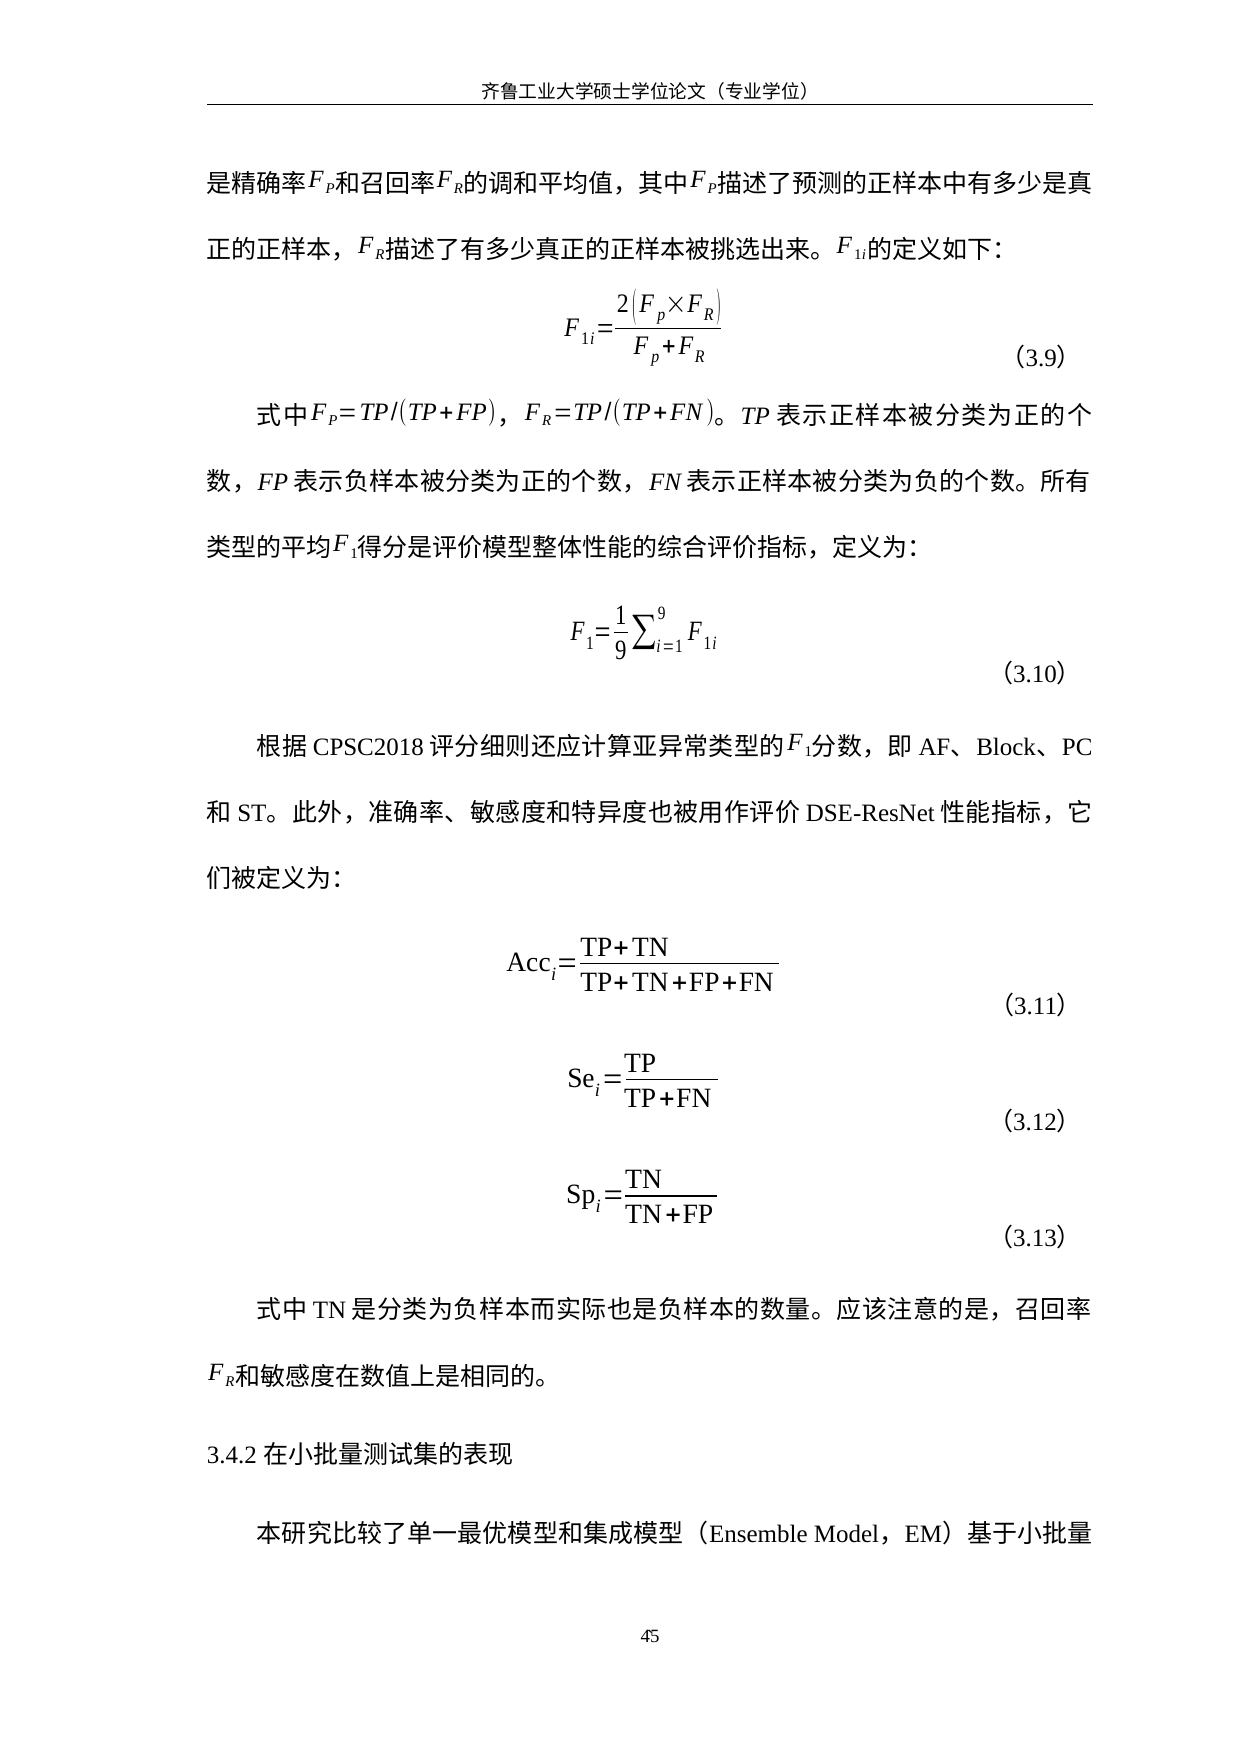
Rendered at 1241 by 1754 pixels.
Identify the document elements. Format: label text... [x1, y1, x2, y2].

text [207, 1499, 1093, 1565]
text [207, 148, 1093, 281]
text （3.12） [207, 1043, 1093, 1142]
text 根据CPSC2018评分细则还应计算亚异常类型的分数，即AF、Block、PC和ST。此外，准确率、敏感度和特异度也被用作评价DSE-ResNet性能指标，它们被定义为： [207, 711, 1093, 910]
text （3.10） [207, 595, 1093, 695]
text （3.9） [207, 281, 1093, 380]
text 3.4.2 在小批量测试集的表现 [207, 1420, 1093, 1486]
text （3.13） [207, 1159, 1093, 1258]
text 式中TN是分类为负样本而实际也是负样本的数量。应该注意的是，召回率和敏感度在数值上是相同的。 [207, 1275, 1093, 1407]
text 式中，。TP表示正样本被分类为正的个数，FP表示负样本被分类为正的个数，FN表示正样本被分类为负的个数。所有类型的平均得分是评价模型整体性能的综合评价指标，定义为： [207, 380, 1093, 579]
text （3.11） [207, 927, 1093, 1026]
